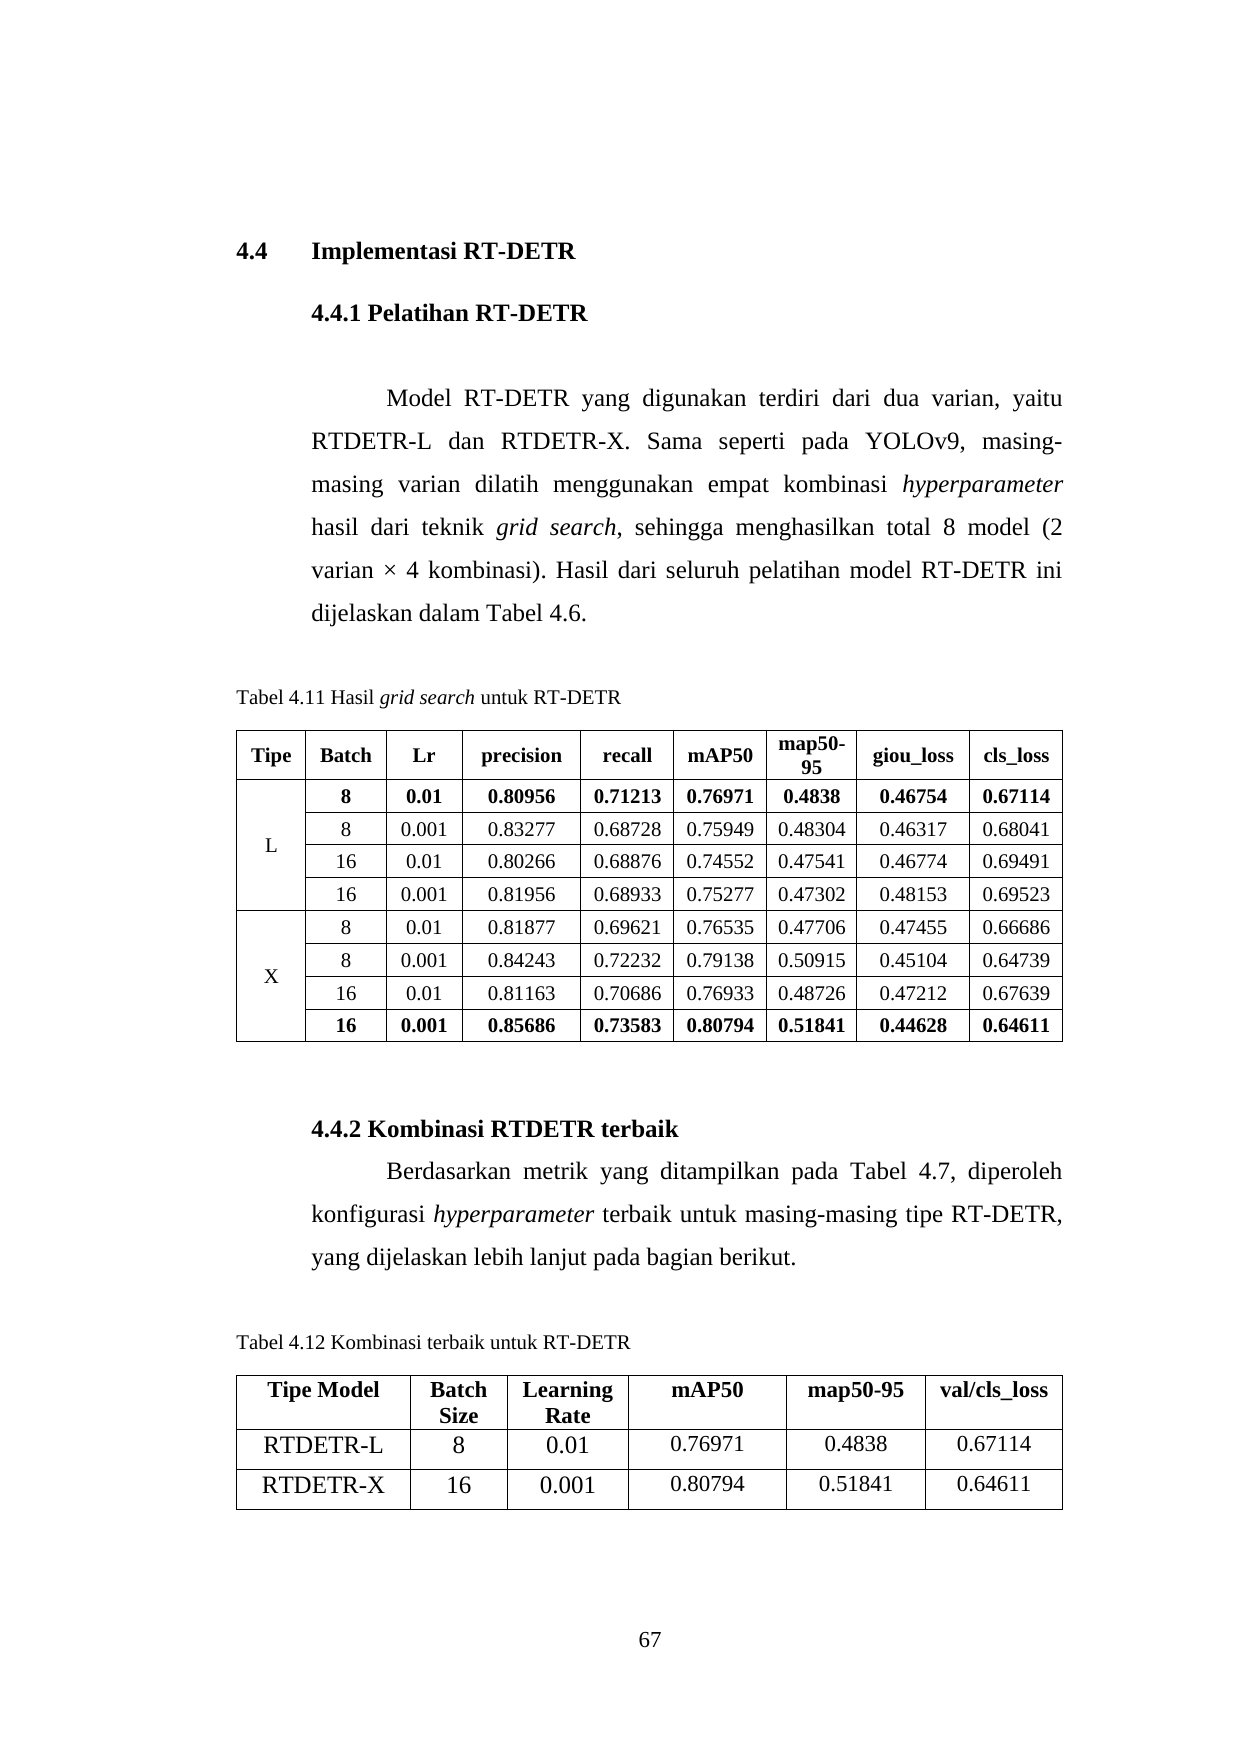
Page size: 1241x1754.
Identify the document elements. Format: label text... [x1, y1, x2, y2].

table_cell 16 [306, 878, 386, 910]
table_cell L [237, 780, 305, 910]
table_cell 0.70686 [581, 977, 673, 1008]
table_cell 8 [306, 944, 386, 976]
table_header Batch Size [411, 1376, 507, 1429]
subtitle 4.4.2 Kombinasi RTDETR terbaik [236, 1114, 1063, 1143]
table_cell 0.47302 [767, 878, 856, 910]
table_cell X [237, 911, 305, 1041]
table_cell 0.76971 [629, 1430, 786, 1469]
table_cell RTDETR-L [237, 1430, 410, 1469]
table_cell 0.46754 [857, 780, 969, 812]
table_header Batch [306, 731, 386, 779]
table_cell 0.81163 [463, 977, 580, 1008]
table_cell 0.45104 [857, 944, 969, 976]
table_cell 0.47455 [857, 911, 969, 943]
table_cell 0.68876 [581, 845, 673, 877]
table_cell 0.68933 [581, 878, 673, 910]
table_cell 0.71213 [581, 780, 673, 812]
table_header Learning Rate [508, 1376, 628, 1429]
table_cell 0.48304 [767, 813, 856, 844]
table_cell 0.73583 [581, 1010, 673, 1041]
table_cell 0.67639 [970, 977, 1062, 1008]
table_header Tipe Model [237, 1376, 410, 1429]
table_cell 0.47706 [767, 911, 856, 943]
table_cell 16 [306, 977, 386, 1008]
subtitle 4.4.1 Pelatihan RT-DETR [236, 298, 1063, 327]
table_cell 0.69621 [581, 911, 673, 943]
table_header precision [463, 731, 580, 779]
table_cell 16 [306, 845, 386, 877]
table_header mAP50 [629, 1376, 786, 1429]
table_cell 16 [306, 1010, 386, 1041]
table_cell 16 [411, 1470, 507, 1509]
table_cell 0.46774 [857, 845, 969, 877]
table_cell 0.76971 [674, 780, 766, 812]
table_cell 0.4838 [787, 1430, 925, 1469]
table_cell 0.72232 [581, 944, 673, 976]
table_cell 0.69523 [970, 878, 1062, 910]
table_cell 0.74552 [674, 845, 766, 877]
table_cell 0.80266 [463, 845, 580, 877]
table_cell 0.85686 [463, 1010, 580, 1041]
table_cell 8 [306, 813, 386, 844]
table_cell 0.01 [387, 911, 462, 943]
table_cell 0.75949 [674, 813, 766, 844]
table_cell 0.47541 [767, 845, 856, 877]
table_header mAP50 [674, 731, 766, 779]
subtitle 4.4 Implementasi RT-DETR [236, 236, 1063, 265]
table_cell 0.76933 [674, 977, 766, 1008]
table_cell 0.01 [508, 1430, 628, 1469]
table_cell 0.4838 [767, 780, 856, 812]
table_cell 0.01 [387, 780, 462, 812]
table_cell 0.001 [387, 944, 462, 976]
table_cell 0.01 [387, 977, 462, 1008]
table_header val/cls_loss [926, 1376, 1062, 1429]
table_cell 0.80794 [629, 1470, 786, 1509]
table_header cls_loss [970, 731, 1062, 779]
table_cell 0.79138 [674, 944, 766, 976]
table_cell 0.48153 [857, 878, 969, 910]
table_cell 0.69491 [970, 845, 1062, 877]
table_header giou_loss [857, 731, 969, 779]
table_cell 0.80794 [674, 1010, 766, 1041]
table_cell 0.68728 [581, 813, 673, 844]
table_cell 0.47212 [857, 977, 969, 1008]
table_cell 0.84243 [463, 944, 580, 976]
table_cell 8 [306, 780, 386, 812]
table_cell 0.50915 [767, 944, 856, 976]
table_cell 0.44628 [857, 1010, 969, 1041]
table_cell 0.80956 [463, 780, 580, 812]
table_cell 0.001 [508, 1470, 628, 1509]
table_cell 0.46317 [857, 813, 969, 844]
table_cell 0.64739 [970, 944, 1062, 976]
table_cell 0.68041 [970, 813, 1062, 844]
table_cell 0.76535 [674, 911, 766, 943]
table_header Lr [387, 731, 462, 779]
table_header map50-95 [787, 1376, 925, 1429]
table_cell 0.67114 [926, 1430, 1062, 1469]
table_cell 0.75277 [674, 878, 766, 910]
table_cell 0.64611 [970, 1010, 1062, 1041]
table_cell 8 [411, 1430, 507, 1469]
table_cell 0.01 [387, 845, 462, 877]
table_cell 0.64611 [926, 1470, 1062, 1509]
table_header Tipe [237, 731, 305, 779]
text Berdasarkan metrik yang ditampilkan pada Tabel 4.7, diperoleh konfigurasi hyperparameter terbaik untuk masing-masing tipe RT-DETR, yang dijelaskan lebih lanjut pada bagian berikut. [311, 1156, 1063, 1271]
table_cell 0.001 [387, 878, 462, 910]
table_cell 0.001 [387, 1010, 462, 1041]
table_header recall [581, 731, 673, 779]
table_cell 0.51841 [767, 1010, 856, 1041]
text Model RT-DETR yang digunakan terdiri dari dua varian, yaitu RTDETR-L dan RTDETR-X. Sama seperti pada YOLOv9, masing-masing varian dilatih menggunakan empat kombinasi hyperparameter hasil dari teknik grid search, sehingga menghasilkan total 8 model (2 varian × 4 kombinasi). Hasil dari seluruh pelatihan model RT-DETR ini dijelaskan dalam Tabel 4.6. [311, 383, 1063, 627]
table_cell 0.66686 [970, 911, 1062, 943]
table_cell 0.48726 [767, 977, 856, 1008]
table_cell 0.001 [387, 813, 462, 844]
table_header map50-95 [767, 731, 856, 779]
table_cell 0.67114 [970, 780, 1062, 812]
table_cell 8 [306, 911, 386, 943]
table_cell 0.51841 [787, 1470, 925, 1509]
table_cell RTDETR-X [237, 1470, 410, 1509]
table_cell 0.83277 [463, 813, 580, 844]
table_cell 0.81877 [463, 911, 580, 943]
table_cell 0.81956 [463, 878, 580, 910]
